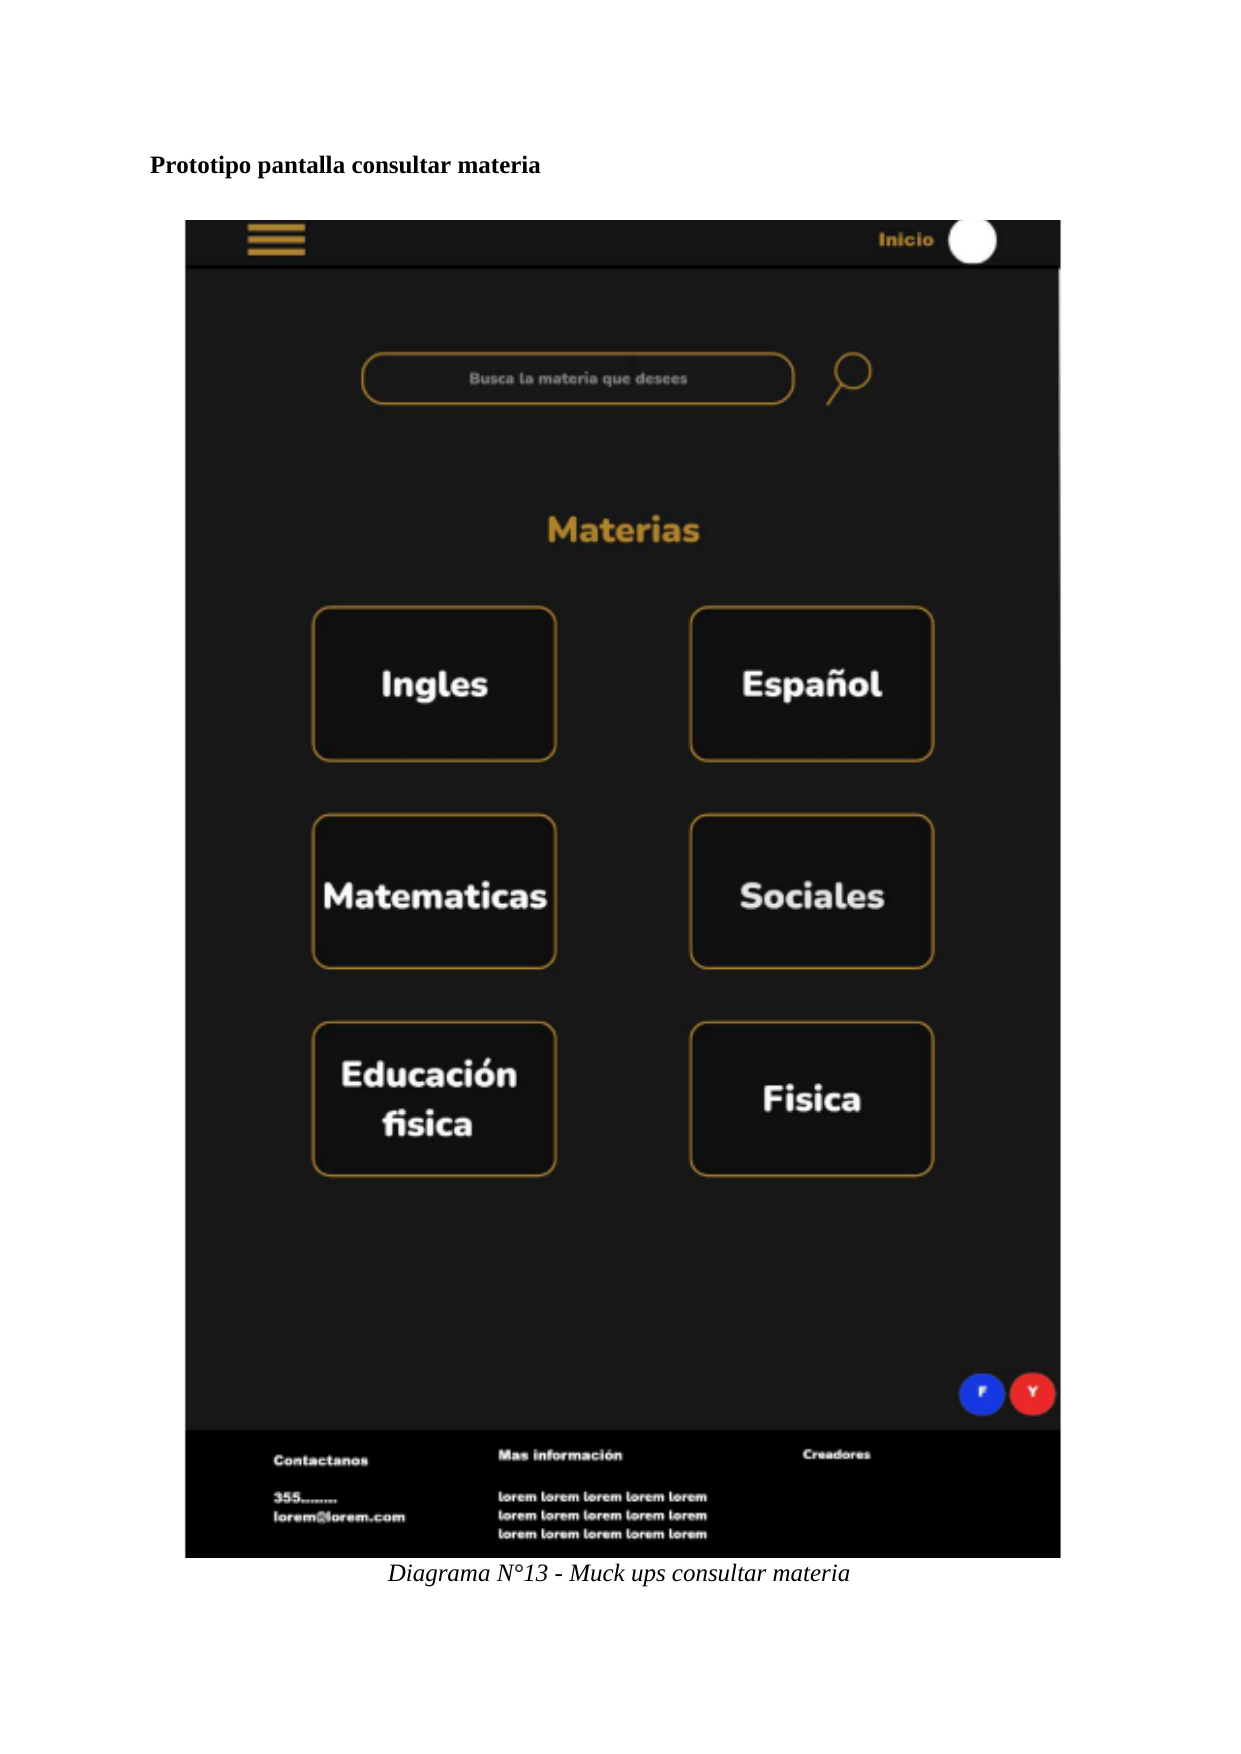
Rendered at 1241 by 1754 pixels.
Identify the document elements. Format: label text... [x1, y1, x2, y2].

text Diagrama N°13 - Muck ups consultar materia [150, 1558, 1090, 1587]
picture [178, 220, 1063, 1558]
text Prototipo pantalla consultar materia [150, 150, 1090, 179]
